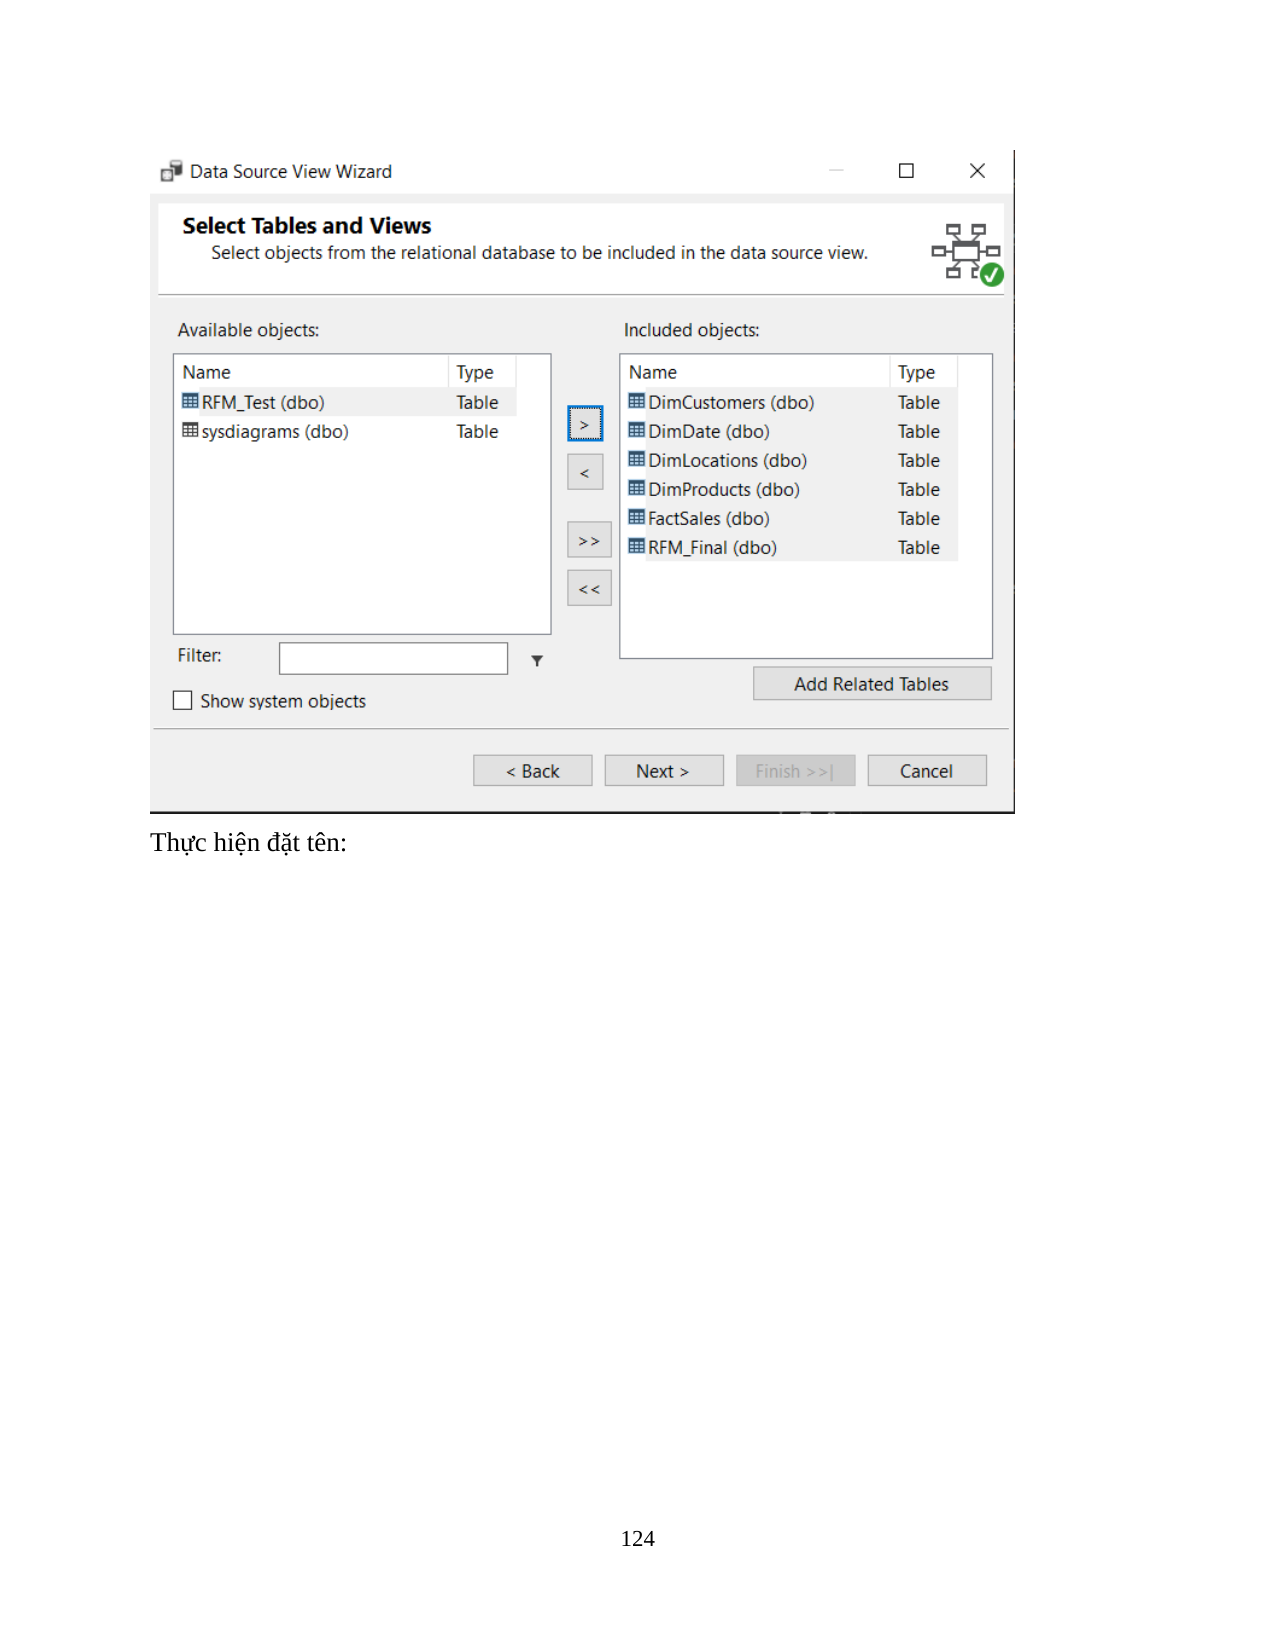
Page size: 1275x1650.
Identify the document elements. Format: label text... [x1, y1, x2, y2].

text Thực hiện đặt tên: [150, 827, 1125, 858]
picture [150, 150, 1015, 814]
